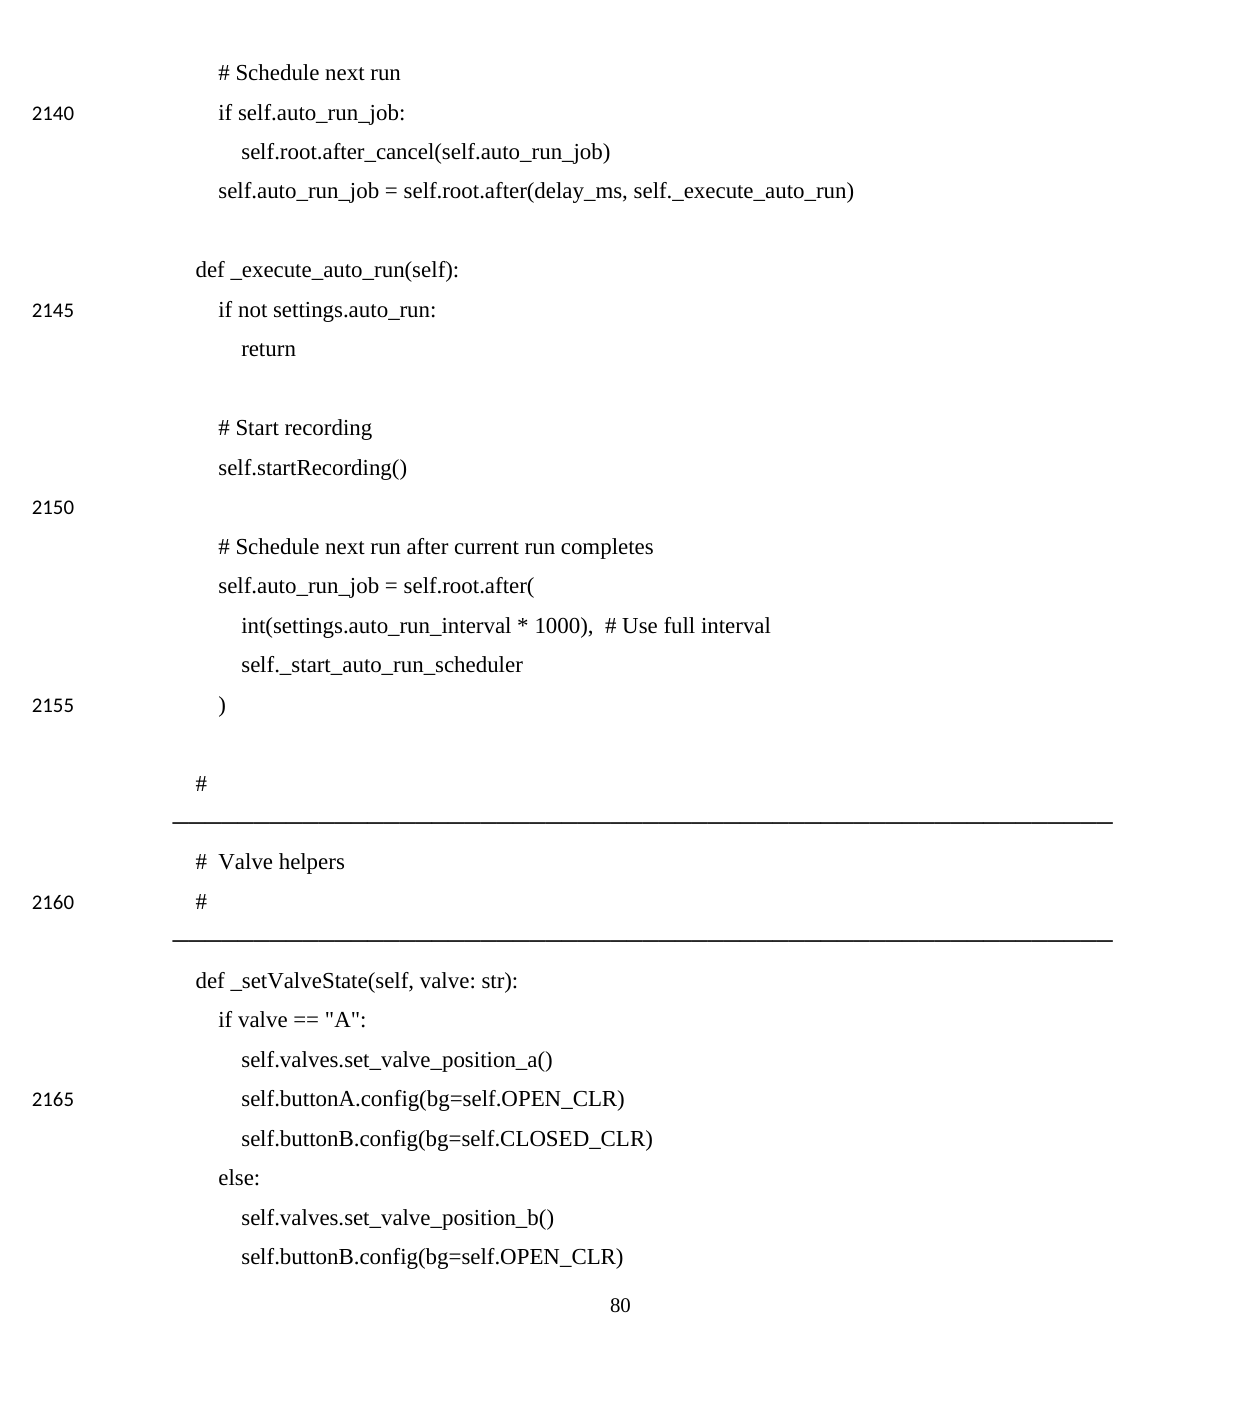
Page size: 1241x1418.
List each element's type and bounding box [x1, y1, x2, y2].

list [135, 59, 1143, 1270]
